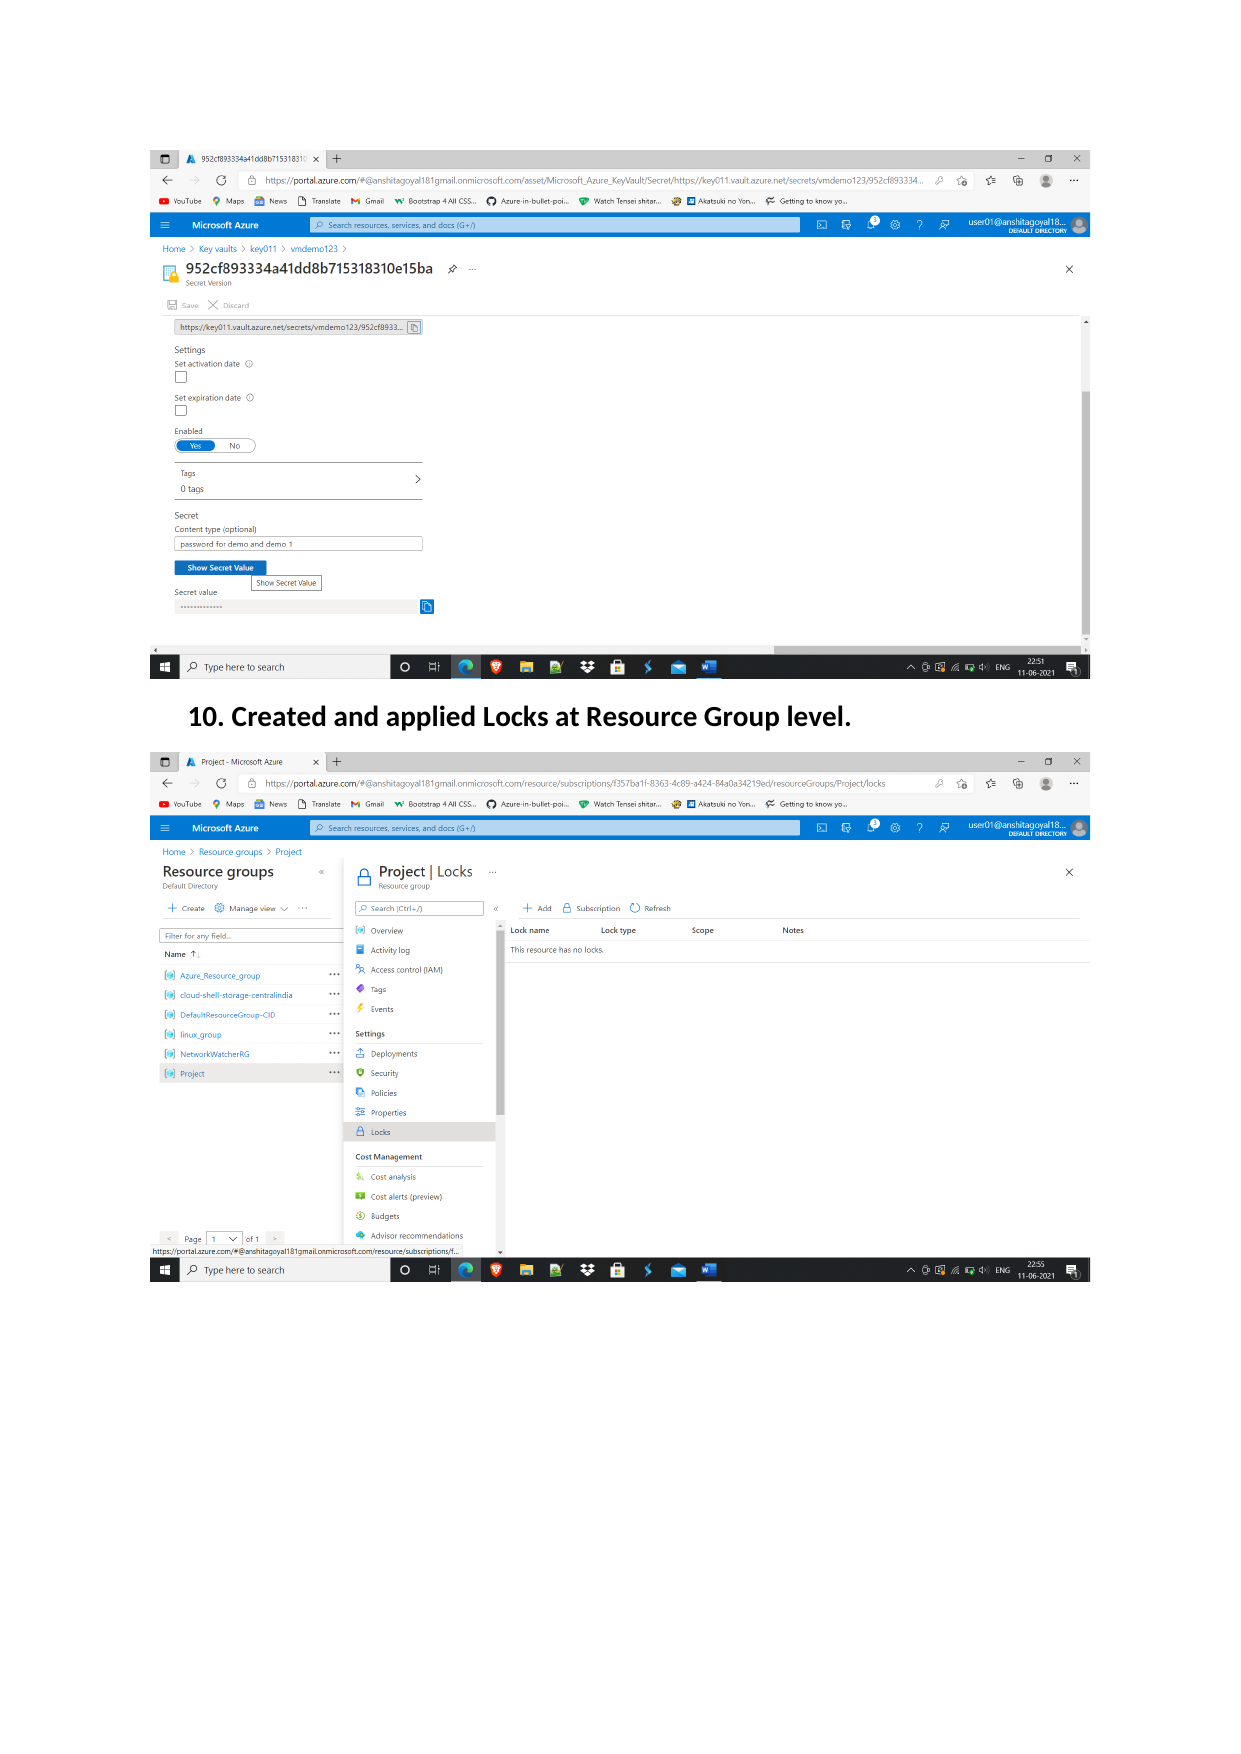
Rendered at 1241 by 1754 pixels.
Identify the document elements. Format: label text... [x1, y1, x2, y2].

list Created and applied Locks at Resource Group level. [187, 698, 1090, 733]
picture [150, 752, 1091, 1282]
picture [150, 150, 1091, 679]
